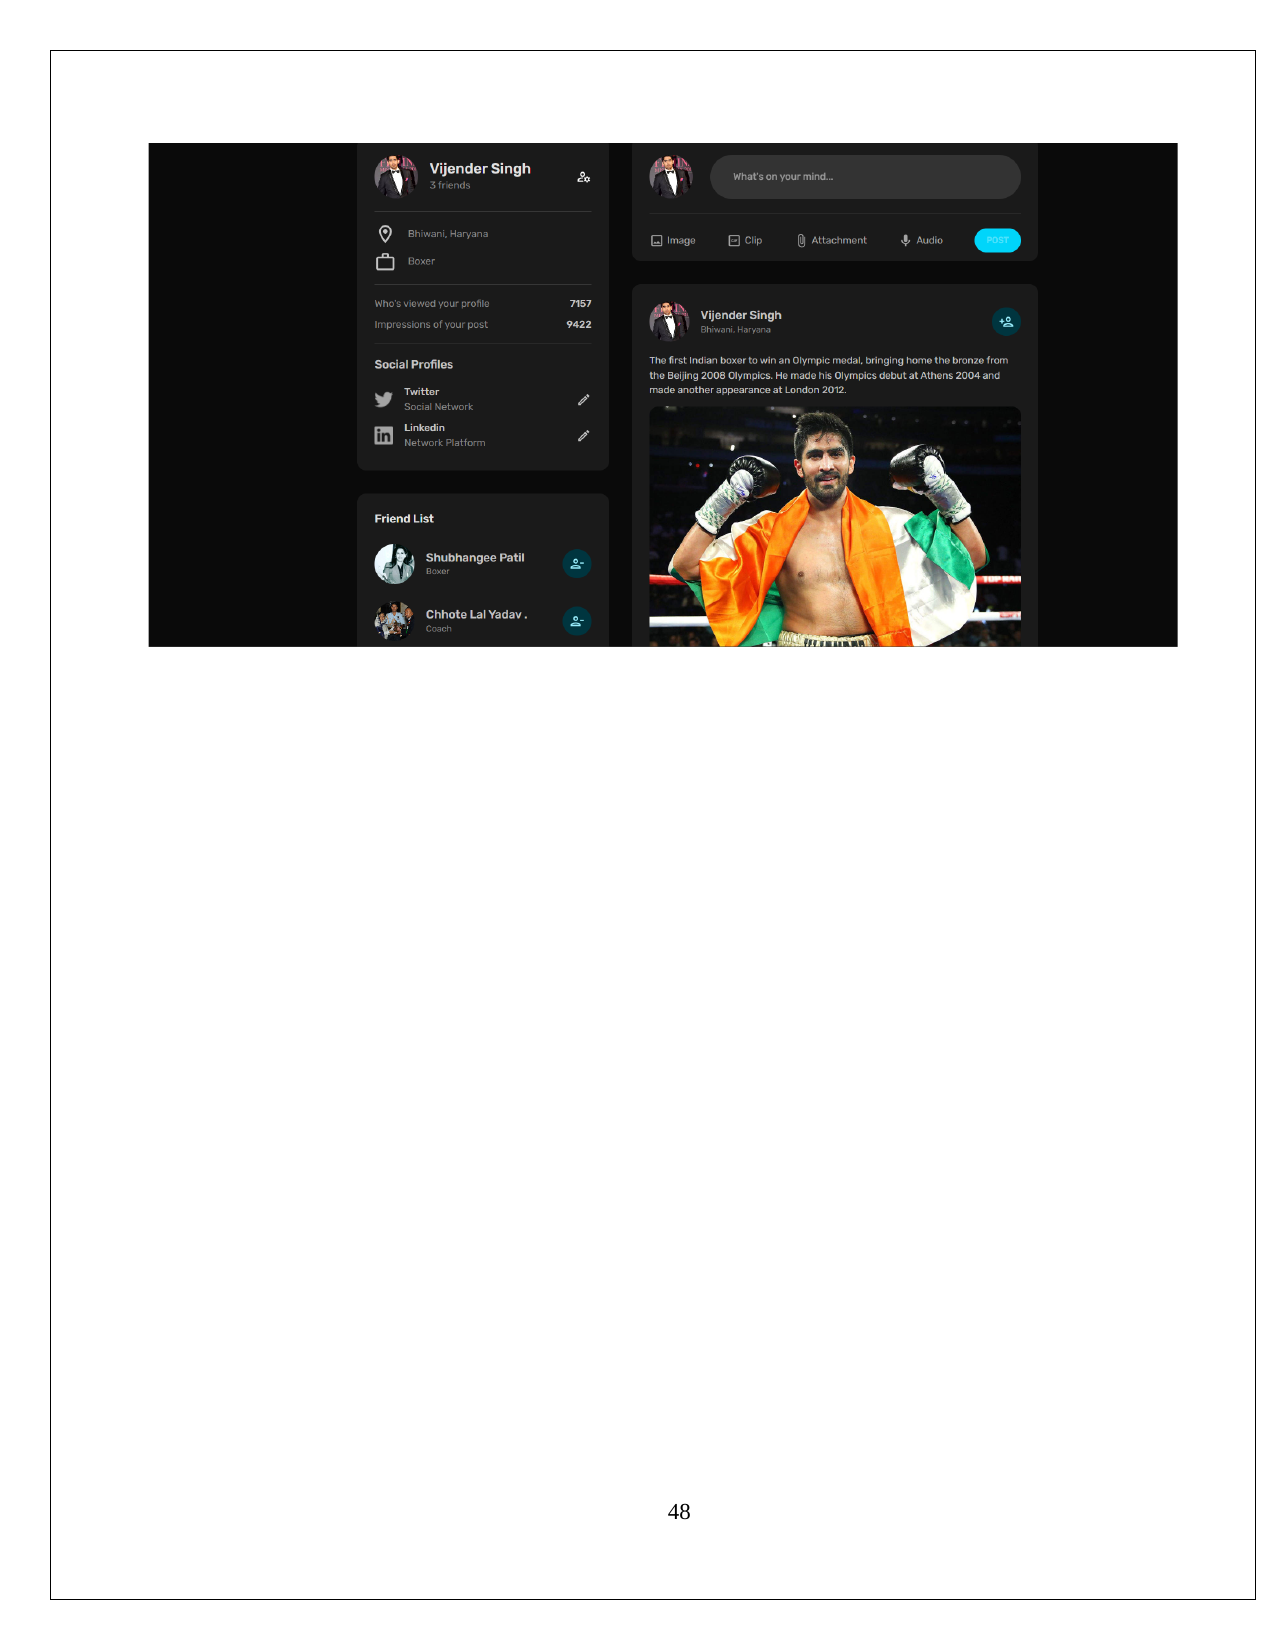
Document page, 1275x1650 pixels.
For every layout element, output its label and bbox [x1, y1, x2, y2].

picture [148, 143, 1178, 647]
